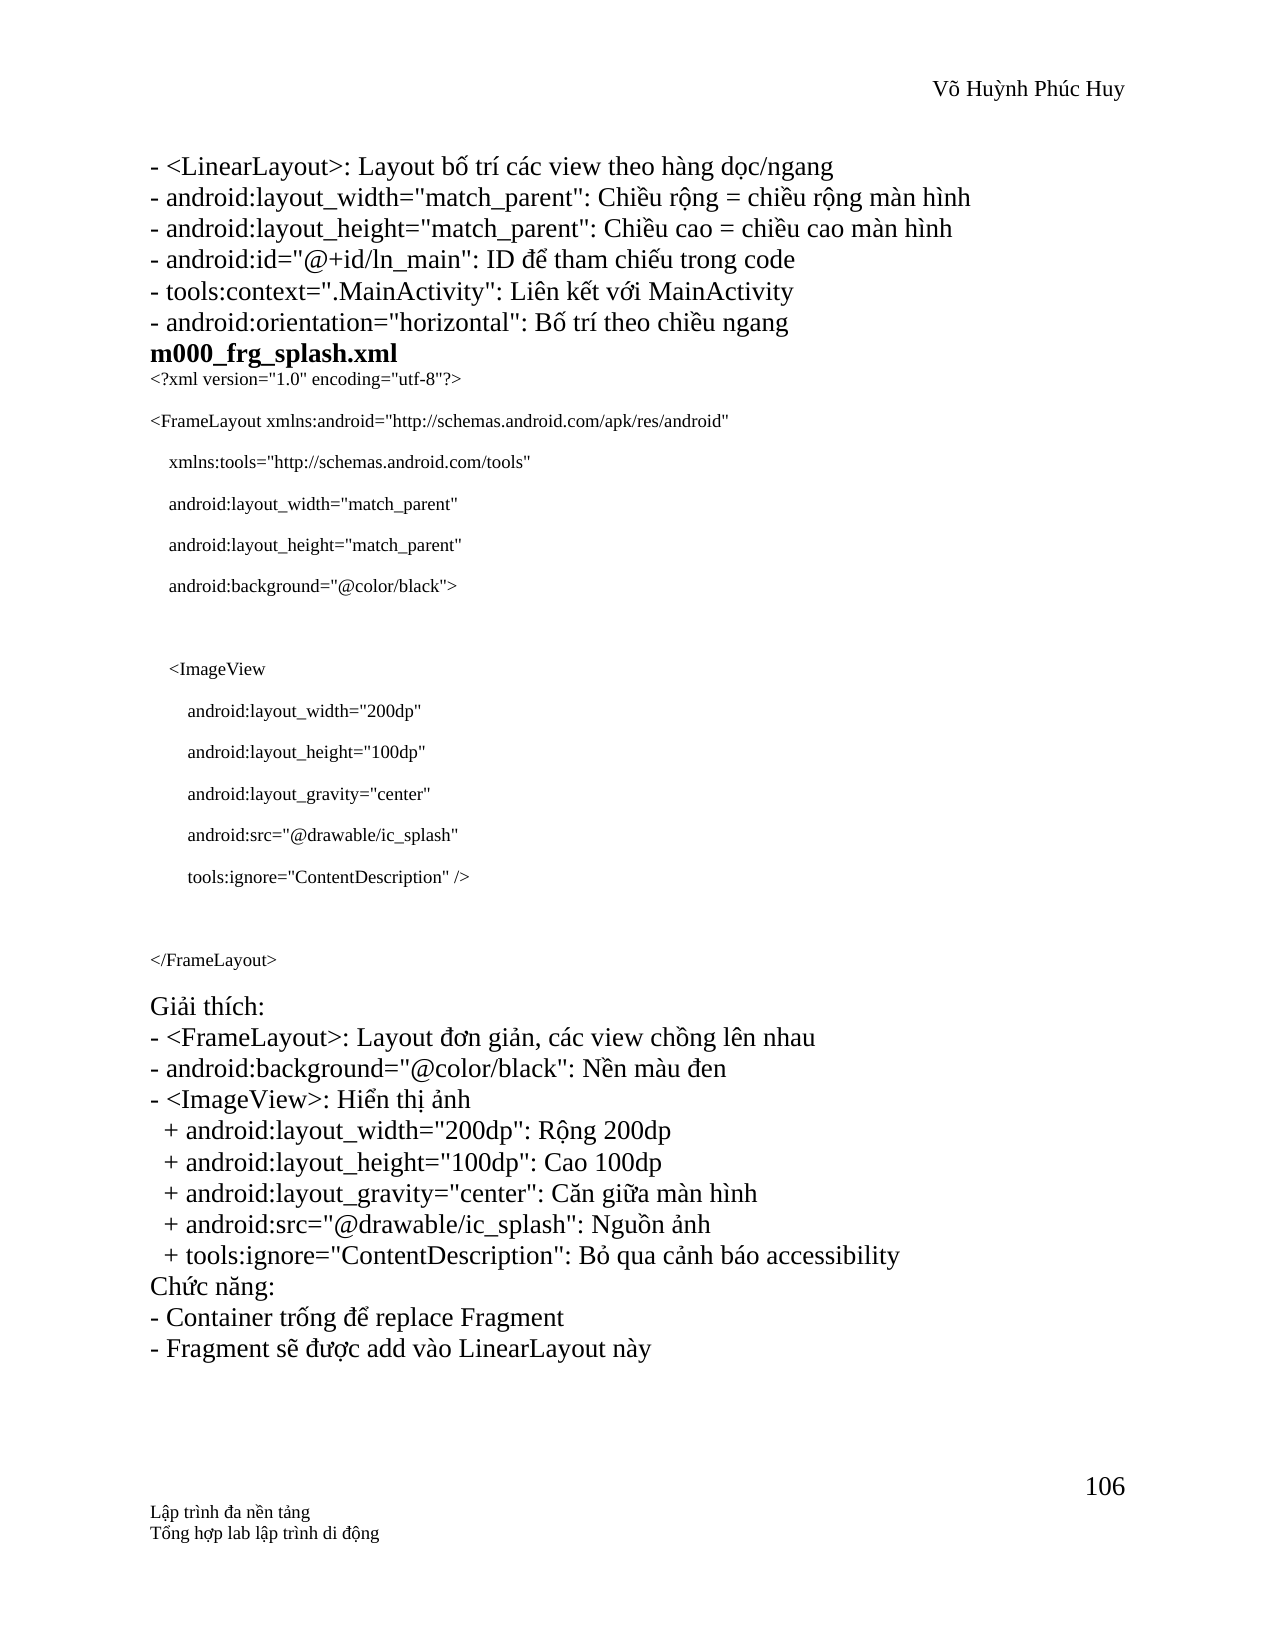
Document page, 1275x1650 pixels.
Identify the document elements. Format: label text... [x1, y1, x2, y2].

text - Fragment sẽ được add vào LinearLayout này [150, 1332, 1125, 1364]
text android:layout_width="200dp" [150, 700, 1125, 721]
text + android:src="@drawable/ic_splash": Nguồn ảnh [150, 1208, 1125, 1239]
text android:background="@color/black"> [150, 575, 1125, 597]
text xmlns:tools="http://schemas.android.com/tools" [150, 451, 1125, 472]
text - android:orientation="horizontal": Bố trí theo chiều ngang [150, 306, 1125, 337]
text Chức năng: [150, 1270, 1125, 1301]
text android:layout_height="match_parent" [150, 534, 1125, 555]
text android:layout_width="match_parent" [150, 492, 1125, 514]
text - tools:context=".MainActivity": Liên kết với MainActivity [150, 274, 1125, 306]
text - android:layout_height="match_parent": Chiều cao = chiều cao màn hình [150, 212, 1125, 243]
text + android:layout_width="200dp": Rộng 200dp [150, 1114, 1125, 1146]
text - <ImageView>: Hiển thị ảnh [150, 1083, 1125, 1114]
text tools:ignore="ContentDescription" /> [150, 866, 1125, 887]
text m000_frg_splash.xml [150, 337, 1125, 368]
text - android:background="@color/black": Nền màu đen [150, 1052, 1125, 1083]
text - <LinearLayout>: Layout bố trí các view theo hàng dọc/ngang [150, 150, 1125, 181]
text + android:layout_gravity="center": Căn giữa màn hình [150, 1177, 1125, 1208]
text Giải thích: [150, 990, 1125, 1021]
text </FrameLayout> [150, 948, 1125, 970]
text - Container trống để replace Fragment [150, 1301, 1125, 1332]
text android:layout_height="100dp" [150, 741, 1125, 763]
text <FrameLayout xmlns:android="http://schemas.android.com/apk/res/android" [150, 409, 1125, 431]
text android:layout_gravity="center" [150, 783, 1125, 804]
text - android:layout_width="match_parent": Chiều rộng = chiều rộng màn hình [150, 181, 1125, 212]
text <?xml version="1.0" encoding="utf-8"?> [150, 368, 1125, 389]
text + tools:ignore="ContentDescription": Bỏ qua cảnh báo accessibility [150, 1239, 1125, 1270]
text android:src="@drawable/ic_splash" [150, 824, 1125, 846]
text <ImageView [150, 658, 1125, 680]
text - <FrameLayout>: Layout đơn giản, các view chồng lên nhau [150, 1021, 1125, 1052]
text - android:id="@+id/ln_main": ID để tham chiếu trong code [150, 243, 1125, 274]
text + android:layout_height="100dp": Cao 100dp [150, 1146, 1125, 1177]
